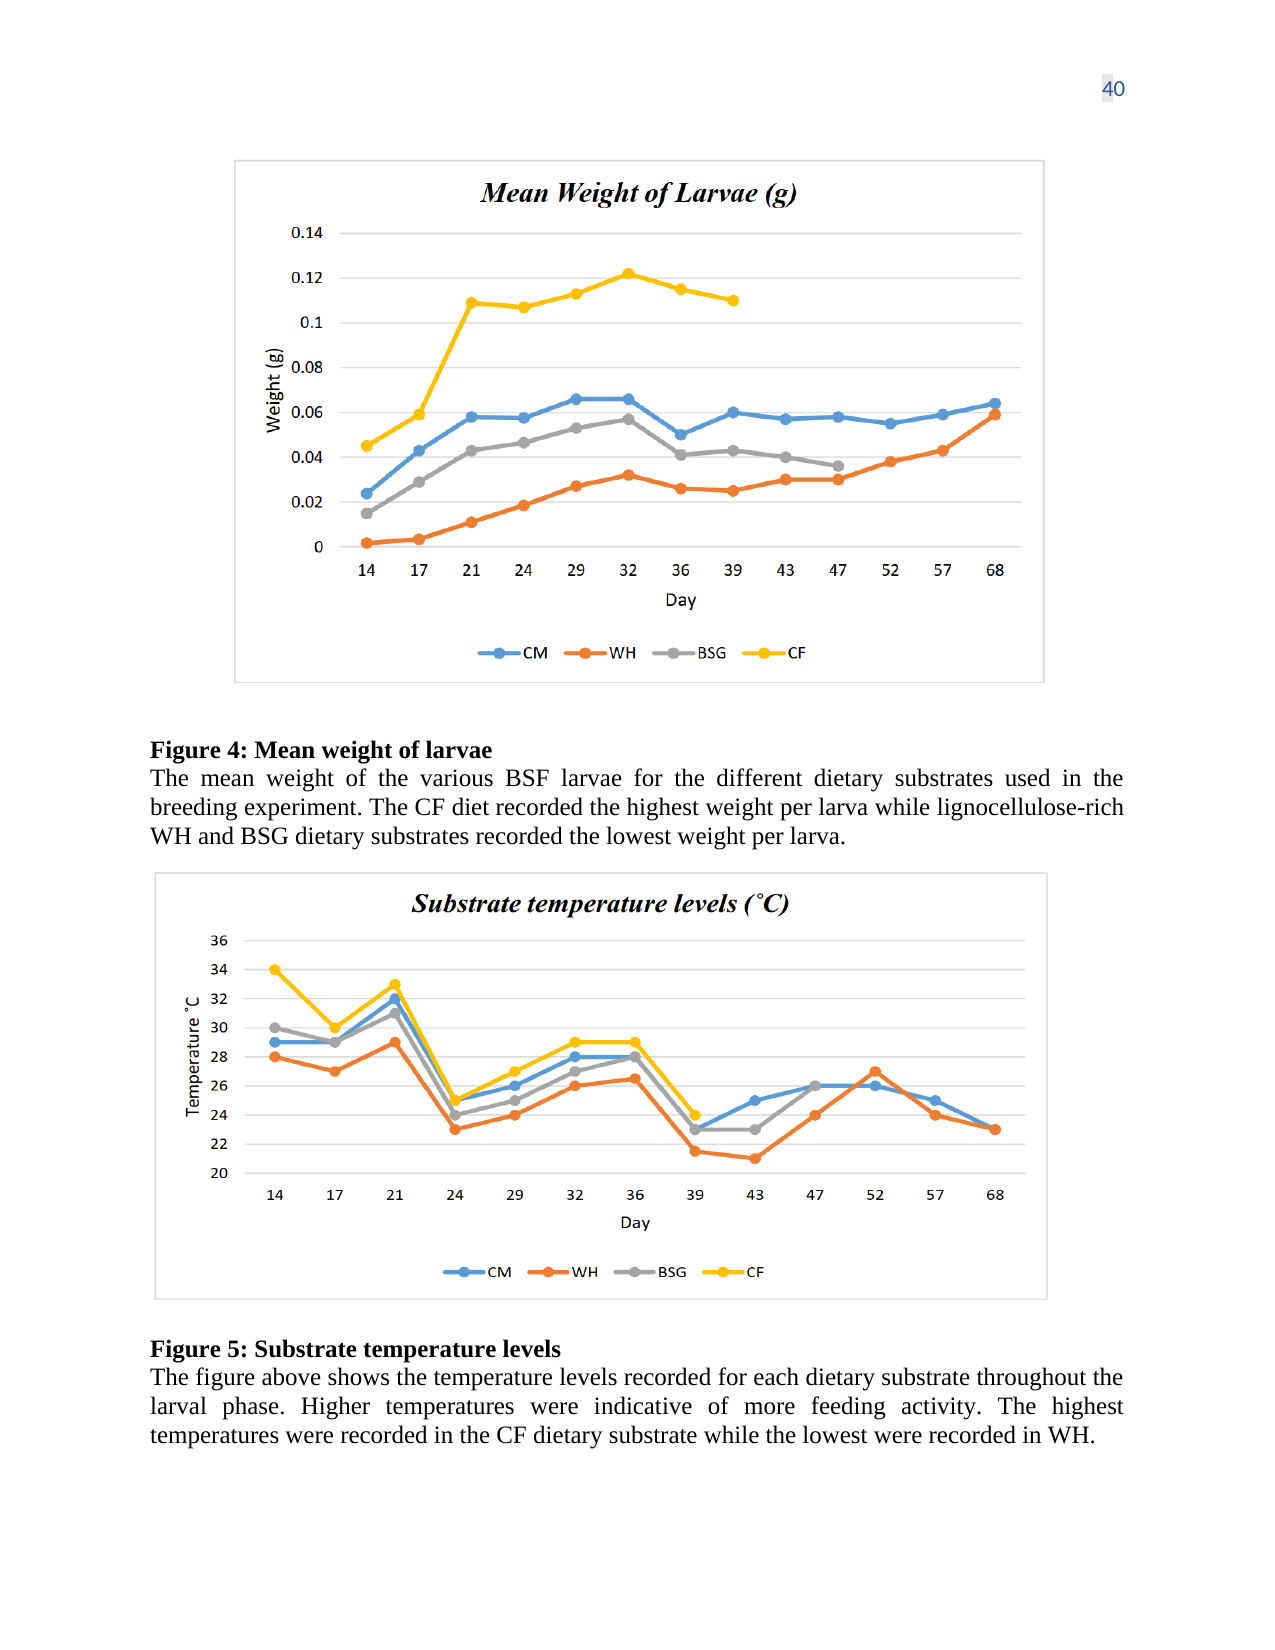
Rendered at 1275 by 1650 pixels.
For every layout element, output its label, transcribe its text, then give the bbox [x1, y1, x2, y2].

text The figure above shows the temperature levels recorded for each dietary substrate throughout the larval phase. Higher temperatures were indicative of more feeding activity. The highest temperatures were recorded in the CF dietary substrate while the lowest were recorded in WH. [150, 1362, 1125, 1449]
picture [150, 866, 1054, 1307]
text The mean weight of the various BSF larvae for the different dietary substrates used in the breeding experiment. The CF diet recorded the highest weight per larva while lignocellulose-rich WH and BSG dietary substrates recorded the lowest weight per larva. [150, 763, 1125, 850]
text Figure 5: Substrate temperature levels [150, 1334, 1125, 1362]
picture [227, 150, 1048, 696]
text Figure 4: Mean weight of larvae [150, 735, 1125, 763]
